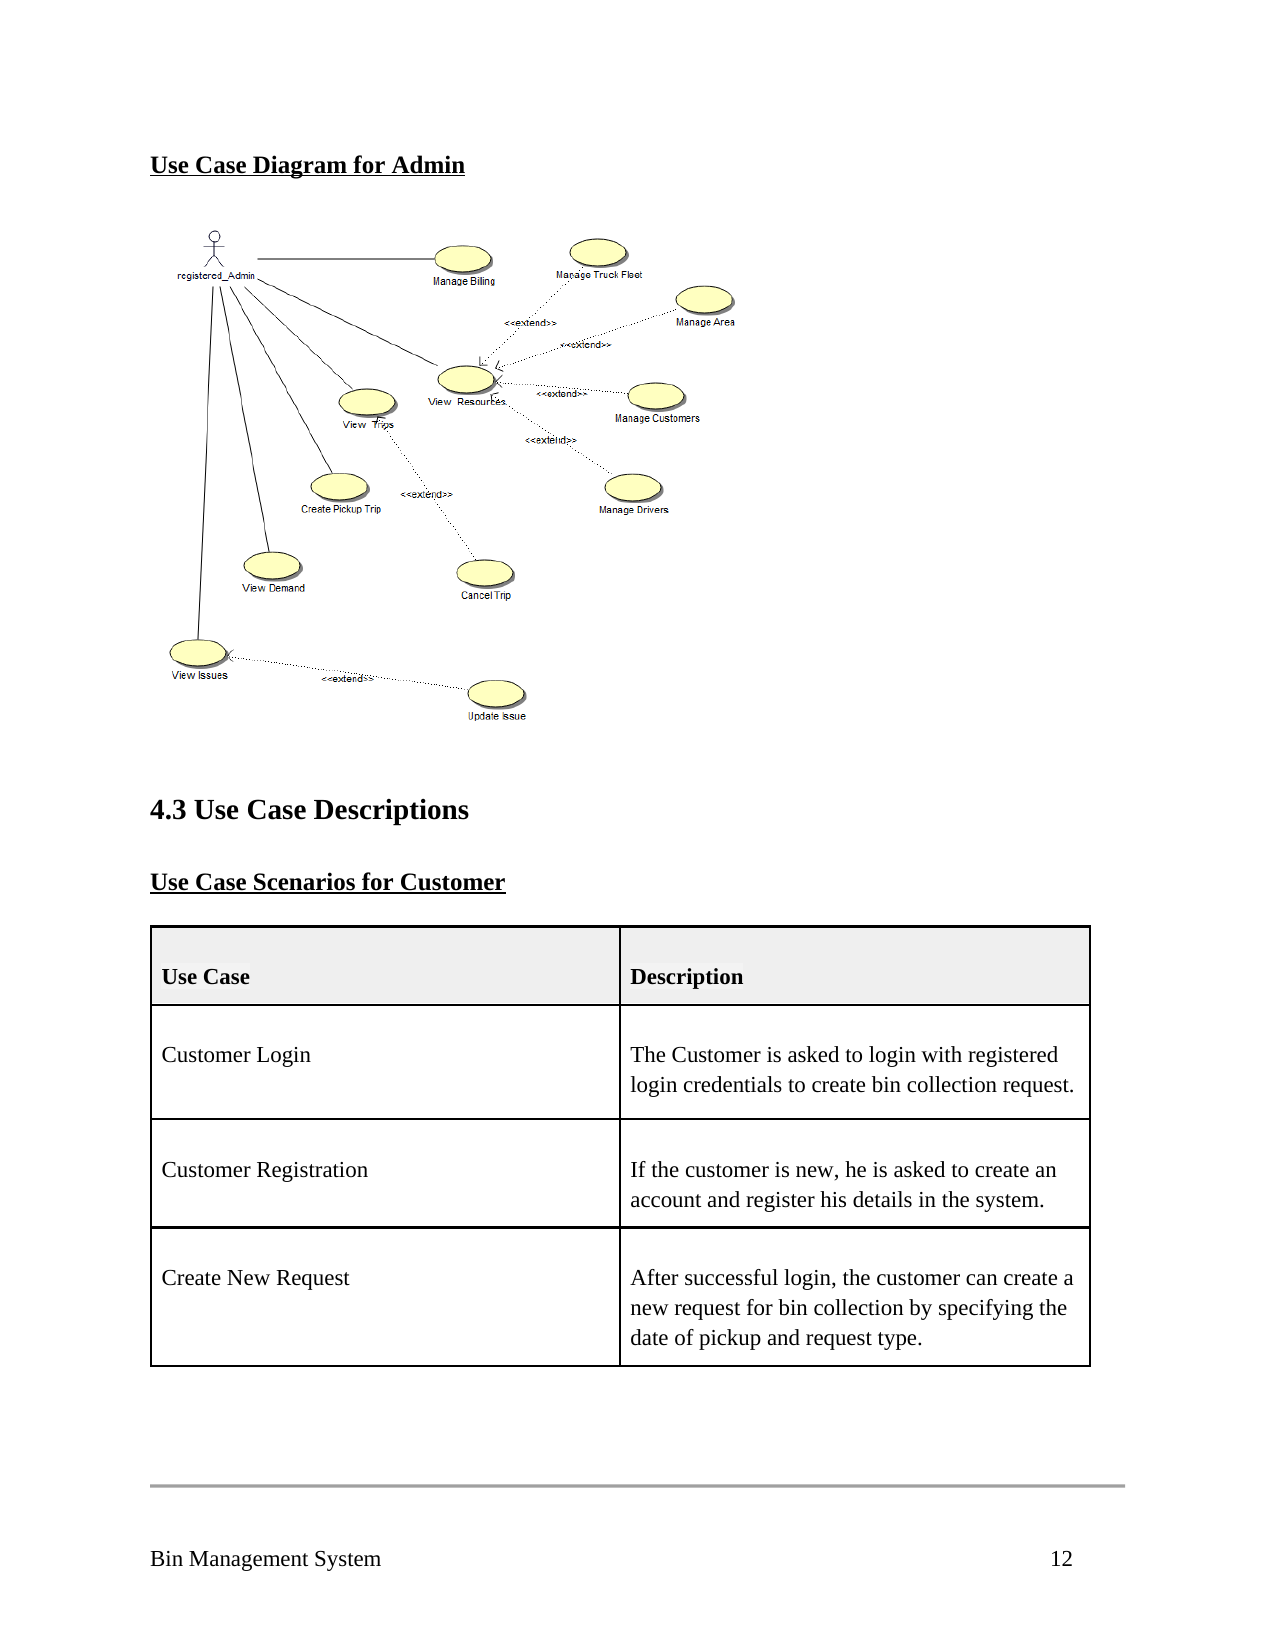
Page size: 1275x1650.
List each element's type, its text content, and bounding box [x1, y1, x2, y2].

table_cell If the customer is new, he is asked to create an account and register his details in the system. [621, 1120, 1089, 1226]
text Use Case Scenarios for Customer [150, 867, 1125, 896]
subtitle 4.3 Use Case Descriptions [150, 792, 1125, 826]
table_cell Customer Login [152, 1006, 619, 1118]
table_cell The Customer is asked to login with registered login credentials to create bin collection request. [621, 1006, 1089, 1118]
table_header Description [621, 928, 1089, 1003]
table_cell Customer Registration [152, 1120, 619, 1226]
table_cell Create New Request [152, 1229, 619, 1365]
table_cell After successful login, the customer can create a new request for bin collection by specifying the date of pickup and request type. [621, 1229, 1089, 1365]
text Use Case Diagram for Admin [150, 150, 1125, 179]
picture [150, 208, 880, 759]
table_header Use Case [152, 928, 619, 1003]
